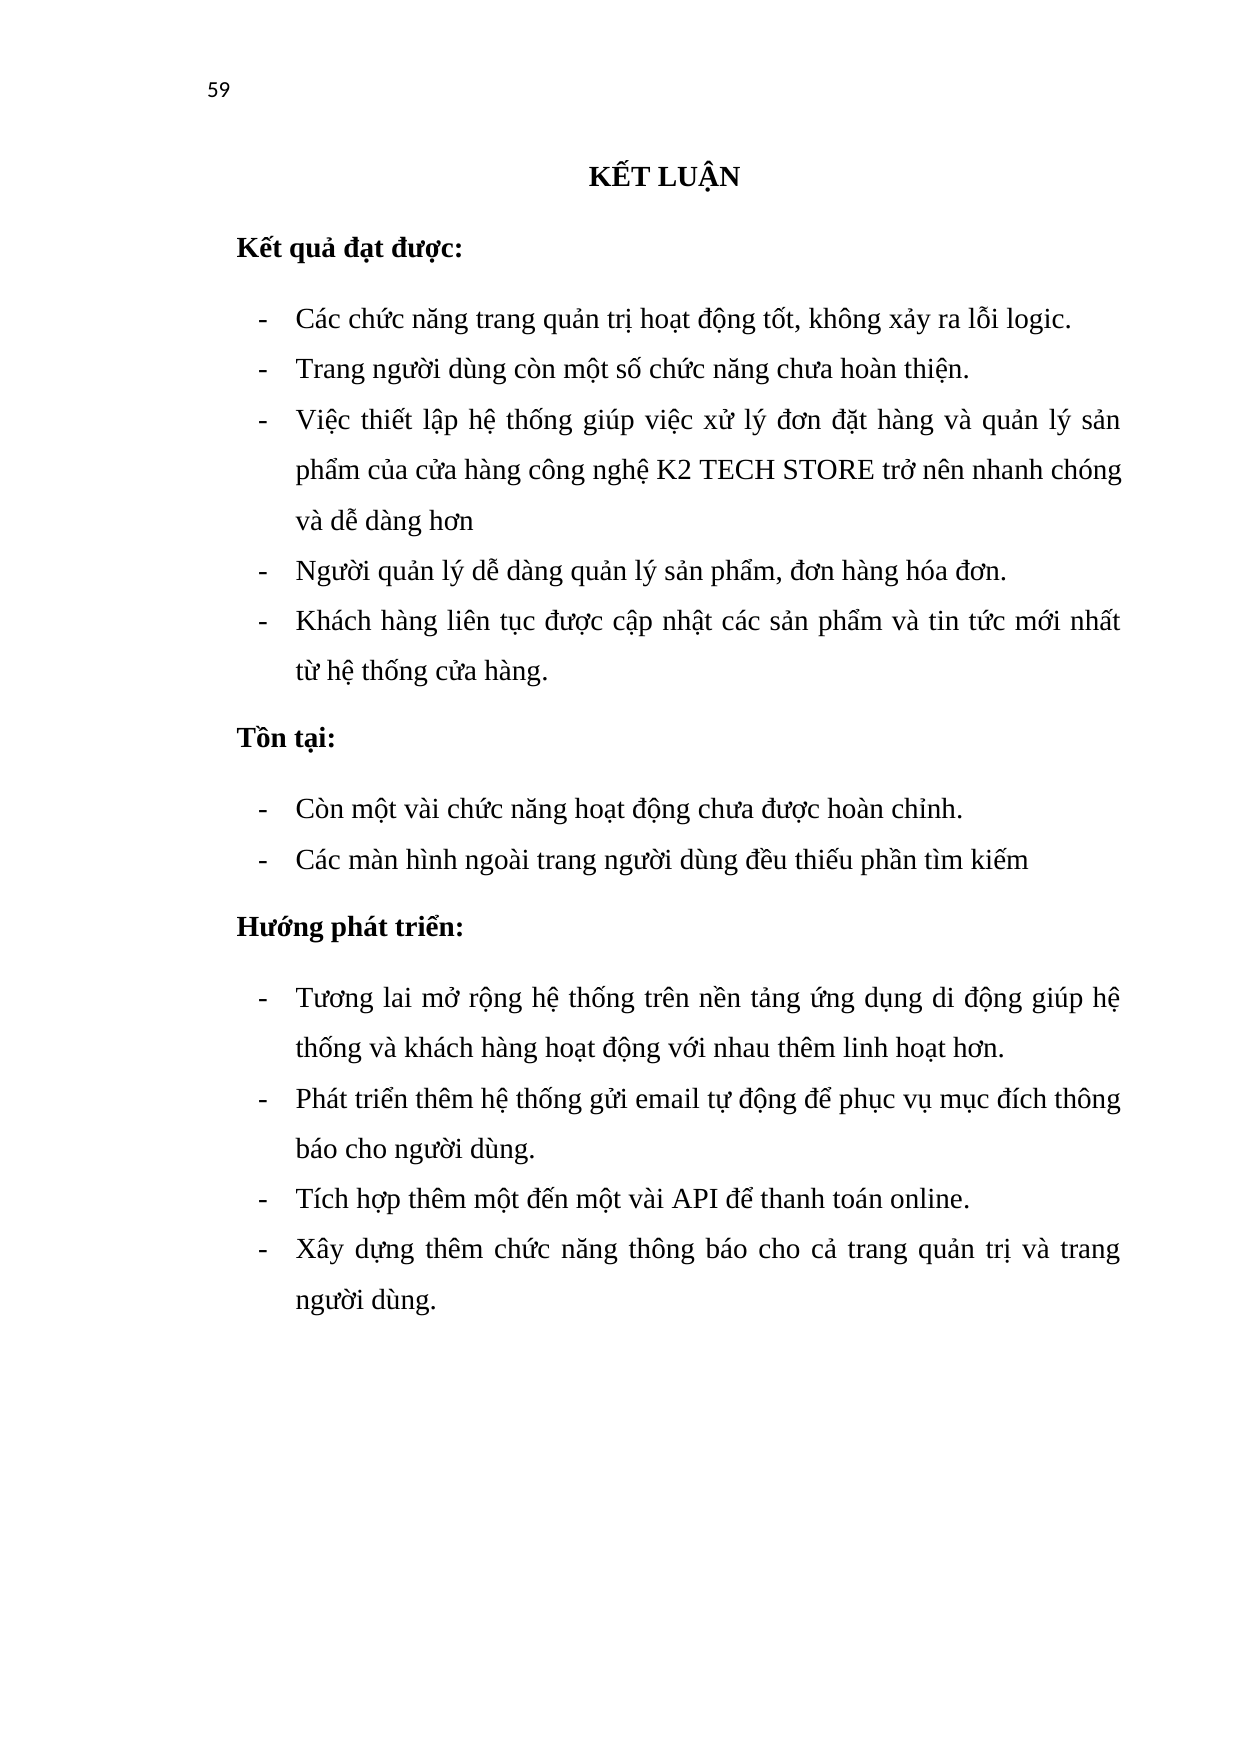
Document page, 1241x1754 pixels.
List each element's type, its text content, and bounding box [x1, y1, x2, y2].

list Khách hàng liên tục được cập nhật các sản phẩm và tin tức mới nhất từ hệ thống cửa hàng. [258, 603, 1122, 687]
text Tồn tại: [207, 721, 1122, 754]
list Phát triển thêm hệ thống gửi email tự động để phục vụ mục đích thông báo cho người dùng. [258, 1081, 1122, 1164]
list Xây dựng thêm chức năng thông báo cho cả trang quản trị và trang người dùng. [258, 1232, 1122, 1316]
list Người quản lý dễ dàng quản lý sản phẩm, đơn hàng hóa đơn. [258, 553, 1122, 586]
list Tương lai mở rộng hệ thống trên nền tảng ứng dụng di động giúp hệ thống và khách hàng hoạt động với nhau thêm linh hoạt hơn. [258, 980, 1122, 1064]
list Các màn hình ngoài trang người dùng đều thiếu phần tìm kiếm [258, 842, 1122, 876]
text Kết quả đạt được: [207, 230, 1122, 264]
list Tích hợp thêm một đến một vài API để thanh toán online. [258, 1181, 1122, 1215]
list Việc thiết lập hệ thống giúp việc xử lý đơn đặt hàng và quản lý sản phẩm của cửa hàng công nghệ K2 TECH STORE trở nên nhanh chóng và dễ dàng hơn [258, 402, 1122, 536]
list Các chức năng trang quản trị hoạt động tốt, không xảy ra lỗi logic. [258, 301, 1122, 335]
list Còn một vài chức năng hoạt động chưa được hoàn chỉnh. [258, 792, 1122, 825]
subtitle KẾT LUẬN [207, 159, 1122, 193]
text Hướng phát triển: [207, 909, 1122, 942]
list Trang người dùng còn một số chức năng chưa hoàn thiện. [258, 352, 1122, 385]
